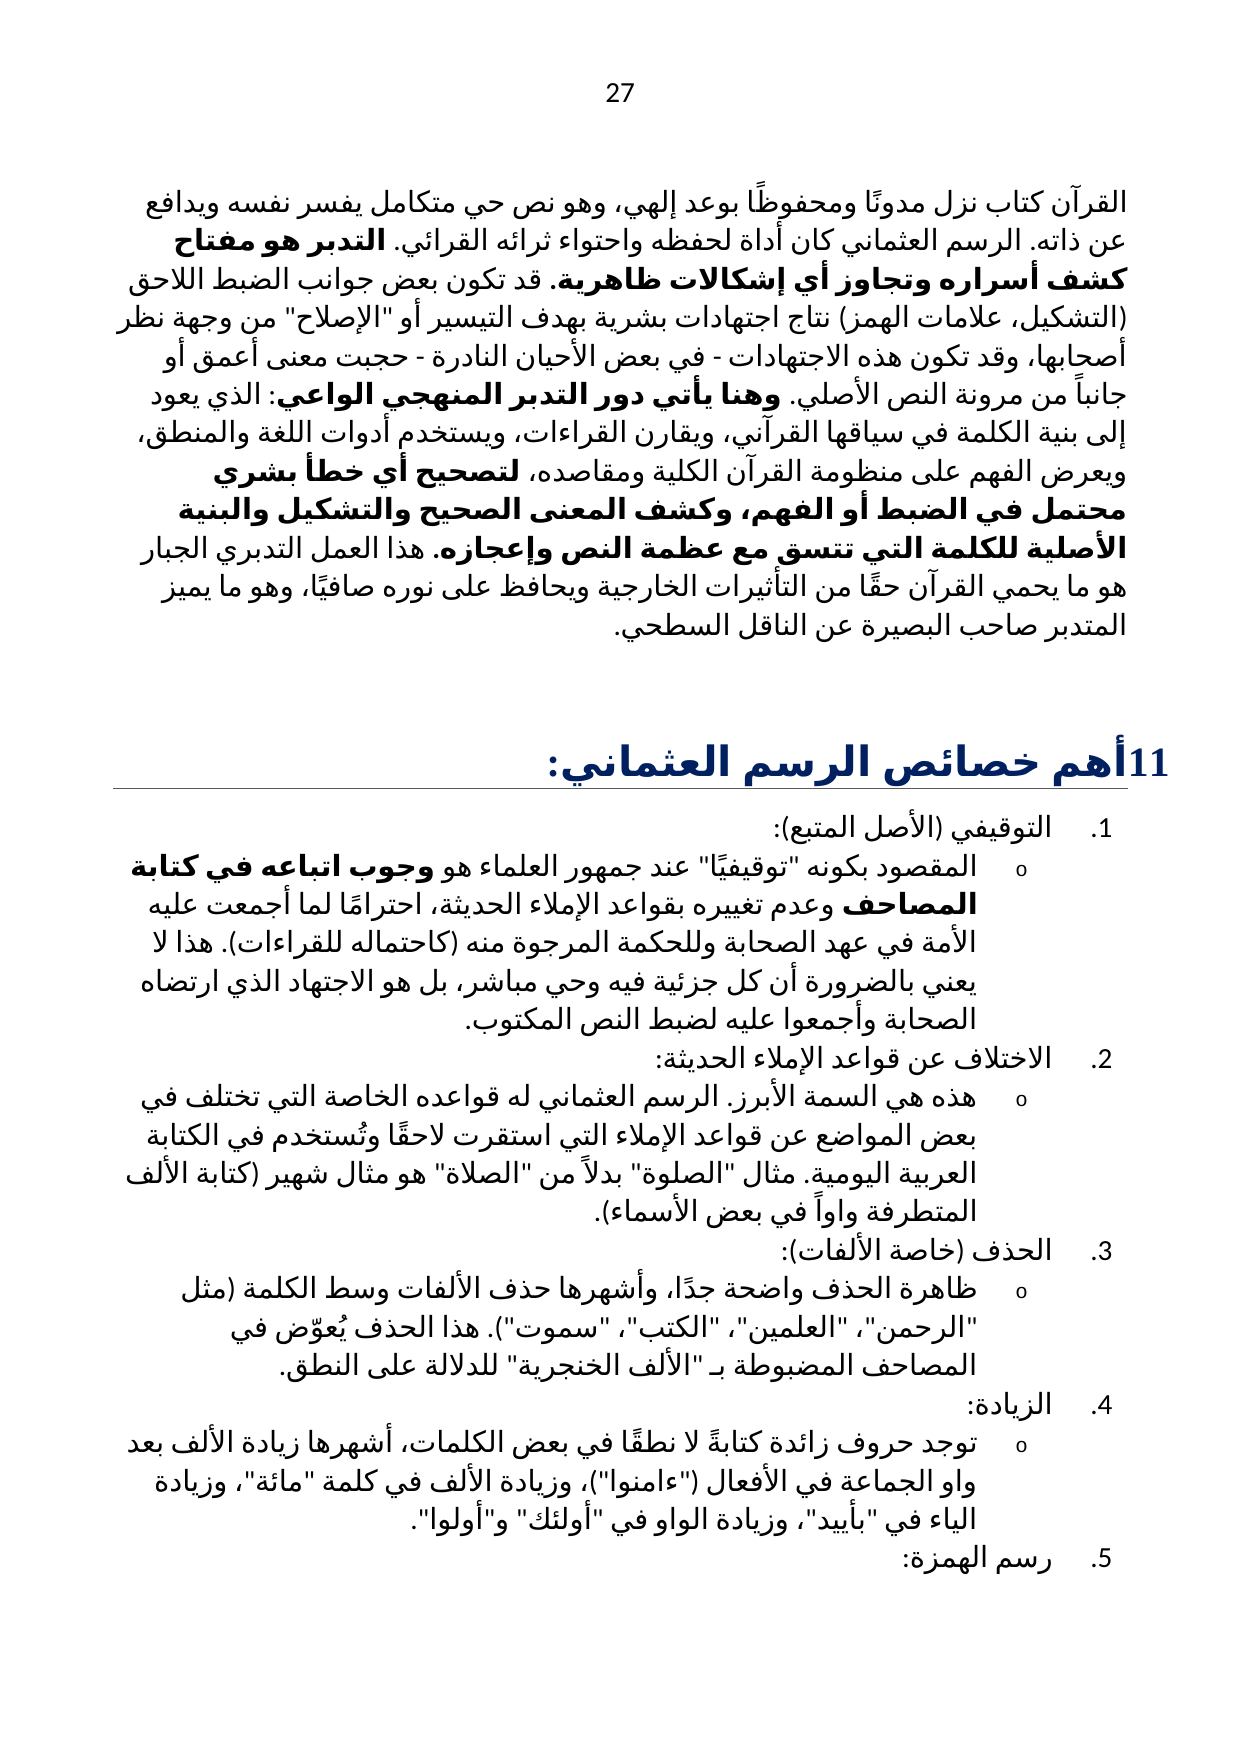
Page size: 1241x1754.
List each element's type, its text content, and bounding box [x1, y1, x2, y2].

list المقصود بكونه "توقيفيًا" عند جمهور العلماء هو وجوب اتباعه في كتابة المصاحف وعدم تغييره بقواعد الإملاء الحديثة، احترامًا لما أجمعت عليه الأمة في عهد الصحابة وللحكمة المرجوة منه (كاحتماله للقراءات). هذا لا يعني بالضرورة أن كل جزئية فيه وحي مباشر، بل هو الاجتهاد الذي ارتضاه الصحابة وأجمعوا عليه لضبط النص المكتوب. [112, 848, 1015, 1037]
list توجد حروف زائدة كتابةً لا نطقًا في بعض الكلمات، أشهرها زيادة الألف بعد واو الجماعة في الأفعال ("ءامنوا")، وزيادة الألف في كلمة "مائة"، وزيادة الياء في "بأييد"، وزيادة الواو في "أولئك" و"أولوا". [112, 1424, 1015, 1537]
list هذه هي السمة الأبرز. الرسم العثماني له قواعده الخاصة التي تختلف في بعض المواضع عن قواعد الإملاء التي استقرت لاحقًا وتُستخدم في الكتابة العربية اليومية. مثال "الصلوة" بدلاً من "الصلاة" هو مثال شهير (كتابة الألف المتطرفة واواً في بعض الأسماء). [112, 1078, 1015, 1229]
list الزيادة: [112, 1386, 1090, 1421]
list الاختلاف عن قواعد الإملاء الحديثة: [112, 1040, 1090, 1075]
list الحذف (خاصة الألفات): [112, 1232, 1090, 1268]
list التوقيفي (الأصل المتبع): [112, 809, 1090, 845]
text القرآن كتاب نزل مدونًا ومحفوظًا بوعد إلهي، وهو نص حي متكامل يفسر نفسه ويدافع عن ذاته. الرسم العثماني كان أداة لحفظه واحتواء ثرائه القرائي. التدبر هو مفتاح كشف أسراره وتجاوز أي إشكالات ظاهرية. قد تكون بعض جوانب الضبط اللاحق (التشكيل، علامات الهمز) نتاج اجتهادات بشرية بهدف التيسير أو "الإصلاح" من وجهة نظر أصحابها، وقد تكون هذه الاجتهادات - في بعض الأحيان النادرة - حجبت معنى أعمق أو جانباً من مرونة النص الأصلي. وهنا يأتي دور التدبر المنهجي الواعي: الذي يعود إلى بنية الكلمة في سياقها القرآني، ويقارن القراءات، ويستخدم أدوات اللغة والمنطق، ويعرض الفهم على منظومة القرآن الكلية ومقاصده، لتصحيح أي خطأ بشري محتمل في الضبط أو الفهم، وكشف المعنى الصحيح والتشكيل والبنية الأصلية للكلمة التي تتسق مع عظمة النص وإعجازه. هذا العمل التدبري الجبار هو ما يحمي القرآن حقًا من التأثيرات الخارجية ويحافظ على نوره صافيًا، وهو ما يميز المتدبر صاحب البصيرة عن الناقل السطحي. [112, 184, 1128, 642]
list رسم الهمزة: [112, 1539, 1090, 1575]
list ظاهرة الحذف واضحة جدًا، وأشهرها حذف الألفات وسط الكلمة (مثل "الرحمن"، "العلمين"، "الكتب"، "سموت"). هذا الحذف يُعوّض في المصاحف المضبوطة بـ "الألف الخنجرية" للدلالة على النطق. [112, 1270, 1015, 1383]
subtitle أهم خصائص الرسم العثماني: [112, 738, 1128, 789]
